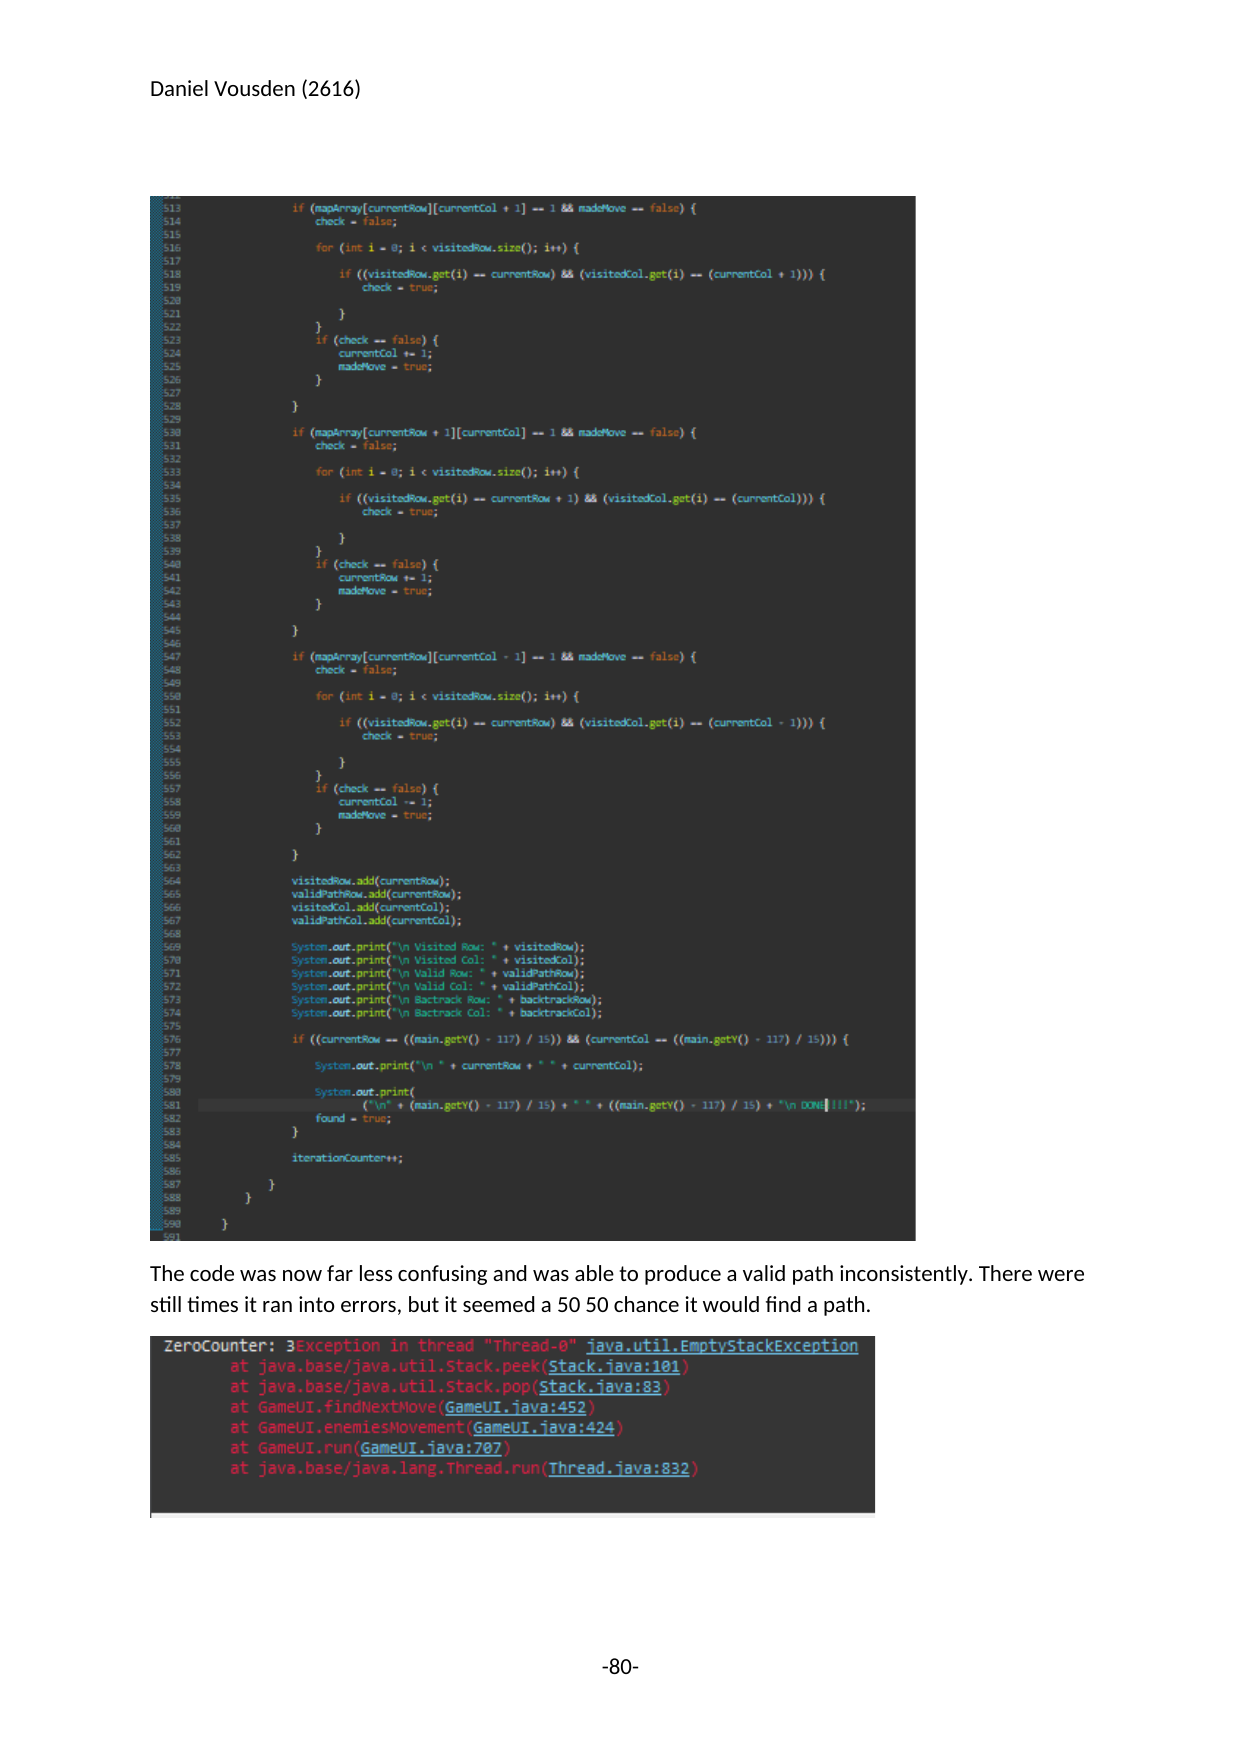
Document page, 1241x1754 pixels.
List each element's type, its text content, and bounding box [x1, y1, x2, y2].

text The code was now far less confusing and was able to produce a valid path inconsistently. There were still times it ran into errors, but it seemed a 50 50 chance it would find a path. [150, 1259, 1090, 1318]
